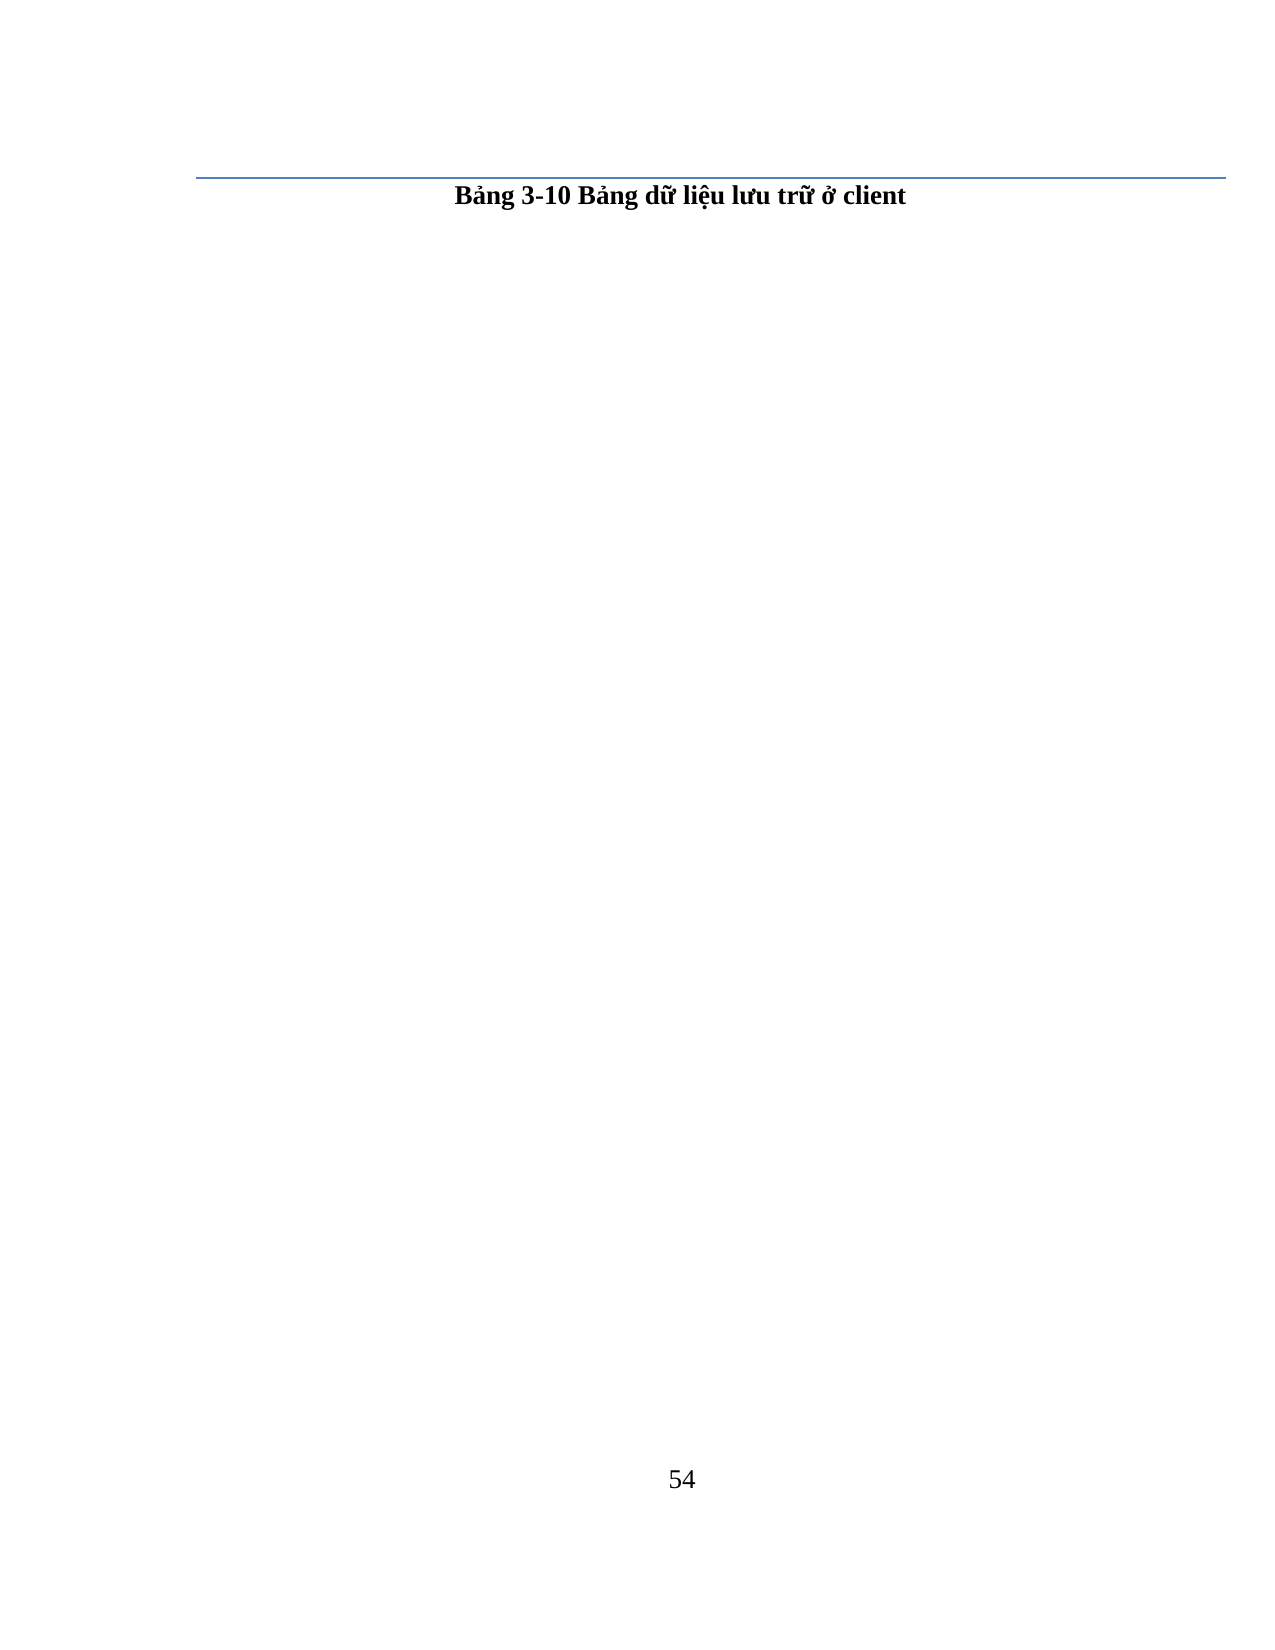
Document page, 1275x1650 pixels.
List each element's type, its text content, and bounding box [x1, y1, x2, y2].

text Bảng 3-3 Bảng dữ liệu lưu trữ ở client [207, 179, 1154, 210]
